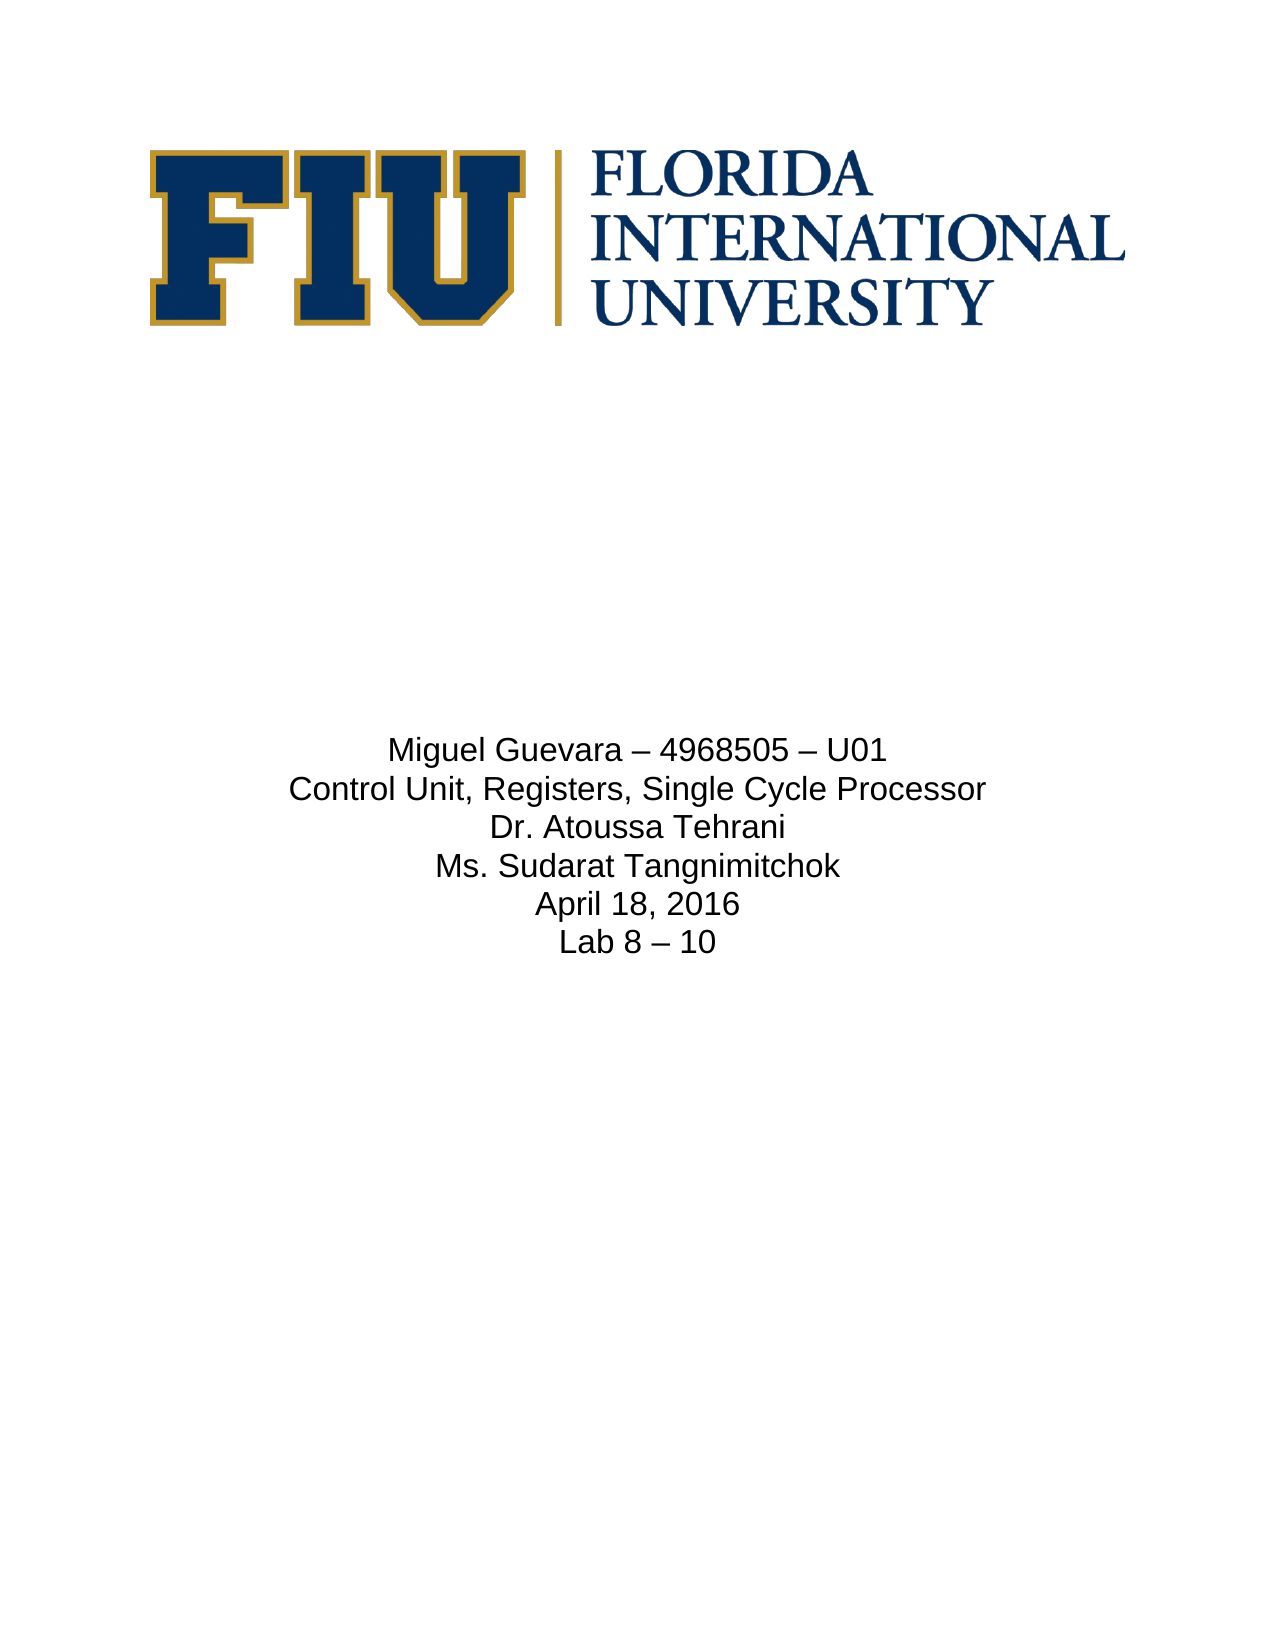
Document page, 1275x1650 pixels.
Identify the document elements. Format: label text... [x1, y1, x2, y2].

text April 18, 2016 [150, 884, 1125, 922]
picture [150, 150, 1125, 326]
text Control Unit, Registers, Single Cycle Processor [150, 769, 1125, 807]
text Lab 8 – 10 [150, 922, 1125, 961]
text Dr. Atoussa Tehrani [150, 807, 1125, 846]
text Miguel Guevara – 4968505 – U01 [150, 730, 1125, 769]
text Ms. Sudarat Tangnimitchok [150, 846, 1125, 884]
